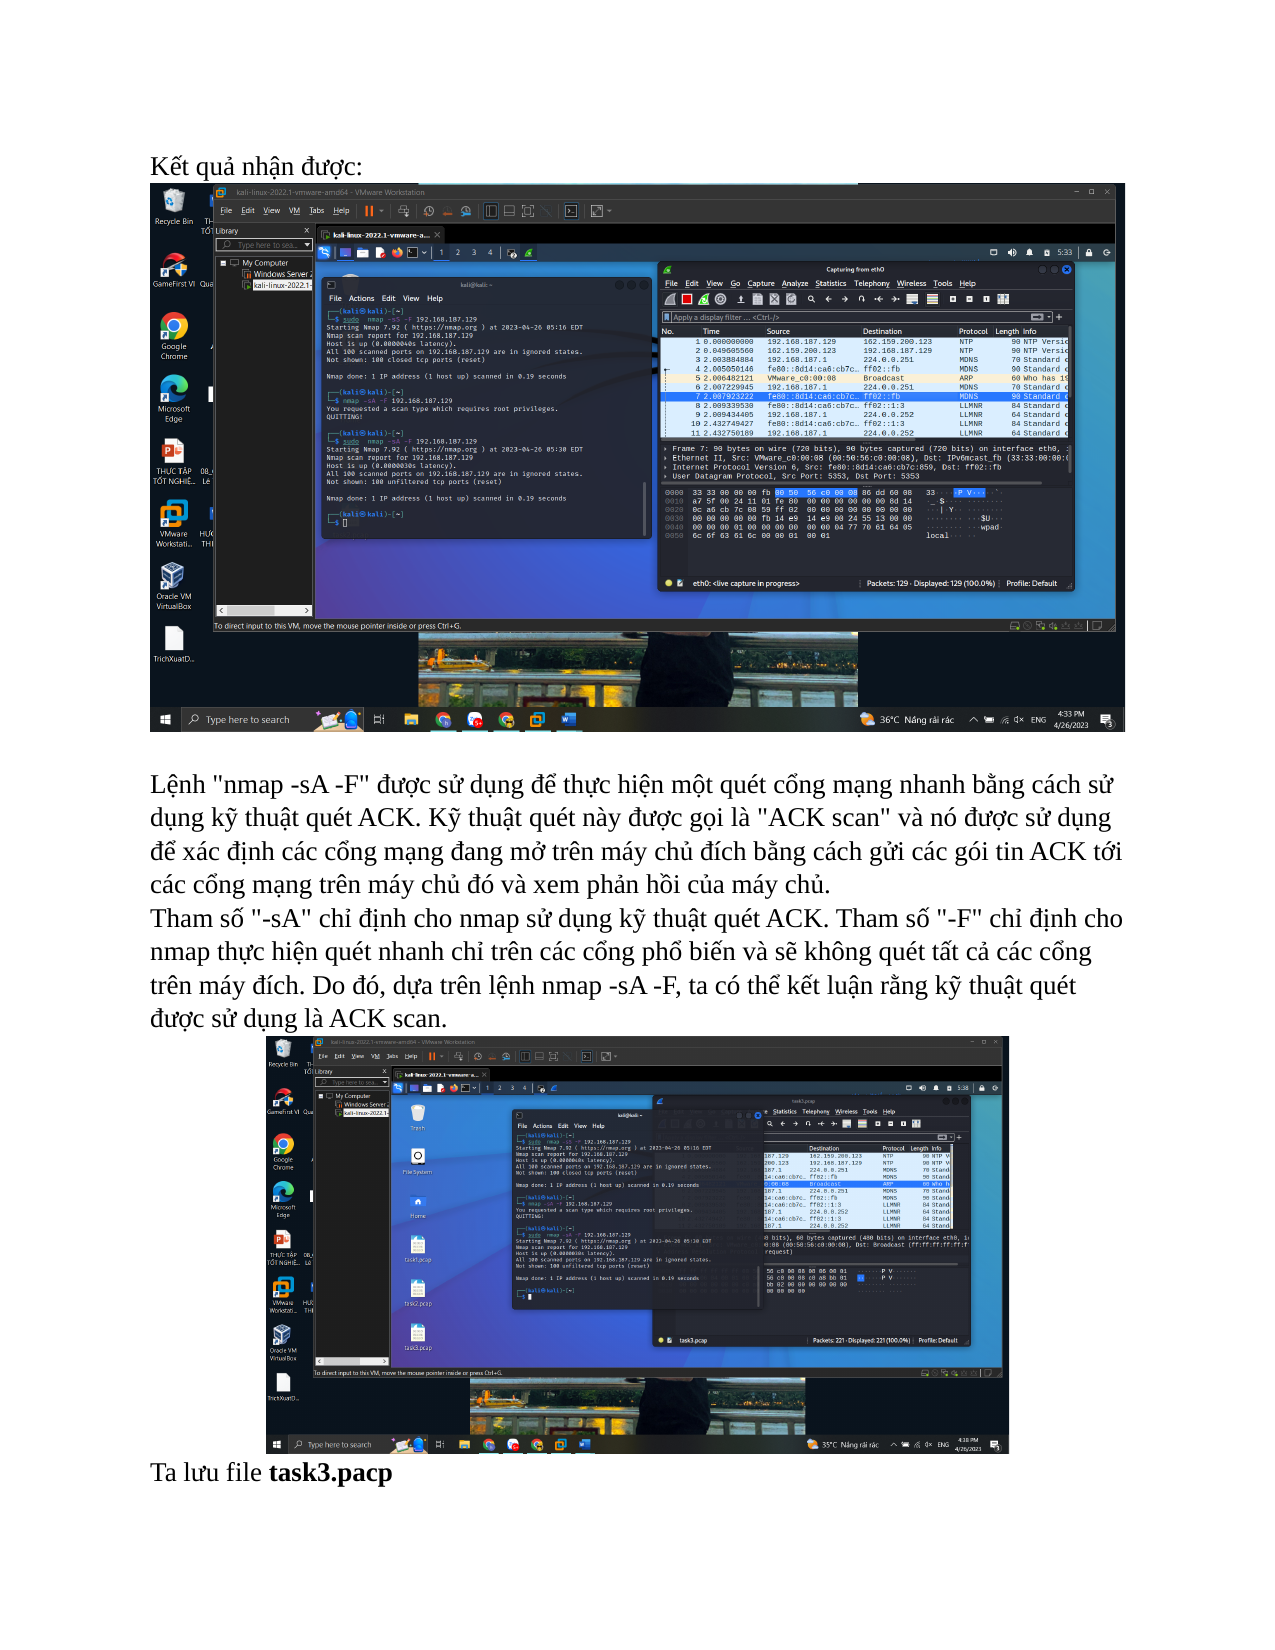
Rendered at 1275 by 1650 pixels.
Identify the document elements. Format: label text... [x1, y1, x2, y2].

text Ta lưu file task3.pacp [150, 1456, 1125, 1487]
text Kết quả nhận được: [150, 150, 1125, 181]
text Lệnh "nmap -sA -F" được sử dụng để thực hiện một quét cổng mạng nhanh bằng cách sử dụng kỹ thuật quét ACK. Kỹ thuật quét này được gọi là "ACK scan" và nó được sử dụng để xác định các cổng mạng đang mở trên máy chủ đích bằng cách gửi các gói tin ACK tới các cổng mạng trên máy chủ đó và xem phản hồi của máy chủ. [150, 768, 1125, 899]
text Tham số "-sA" chỉ định cho nmap sử dụng kỹ thuật quét ACK. Tham số "-F" chỉ định cho nmap thực hiện quét nhanh chỉ trên các cổng phổ biến và sẽ không quét tất cả các cổng trên máy đích. Do đó, dựa trên lệnh nmap -sA -F, ta có thể kết luận rằng kỹ thuật quét được sử dụng là ACK scan. [150, 902, 1125, 1034]
picture [150, 183, 1125, 732]
picture [266, 1036, 1010, 1454]
